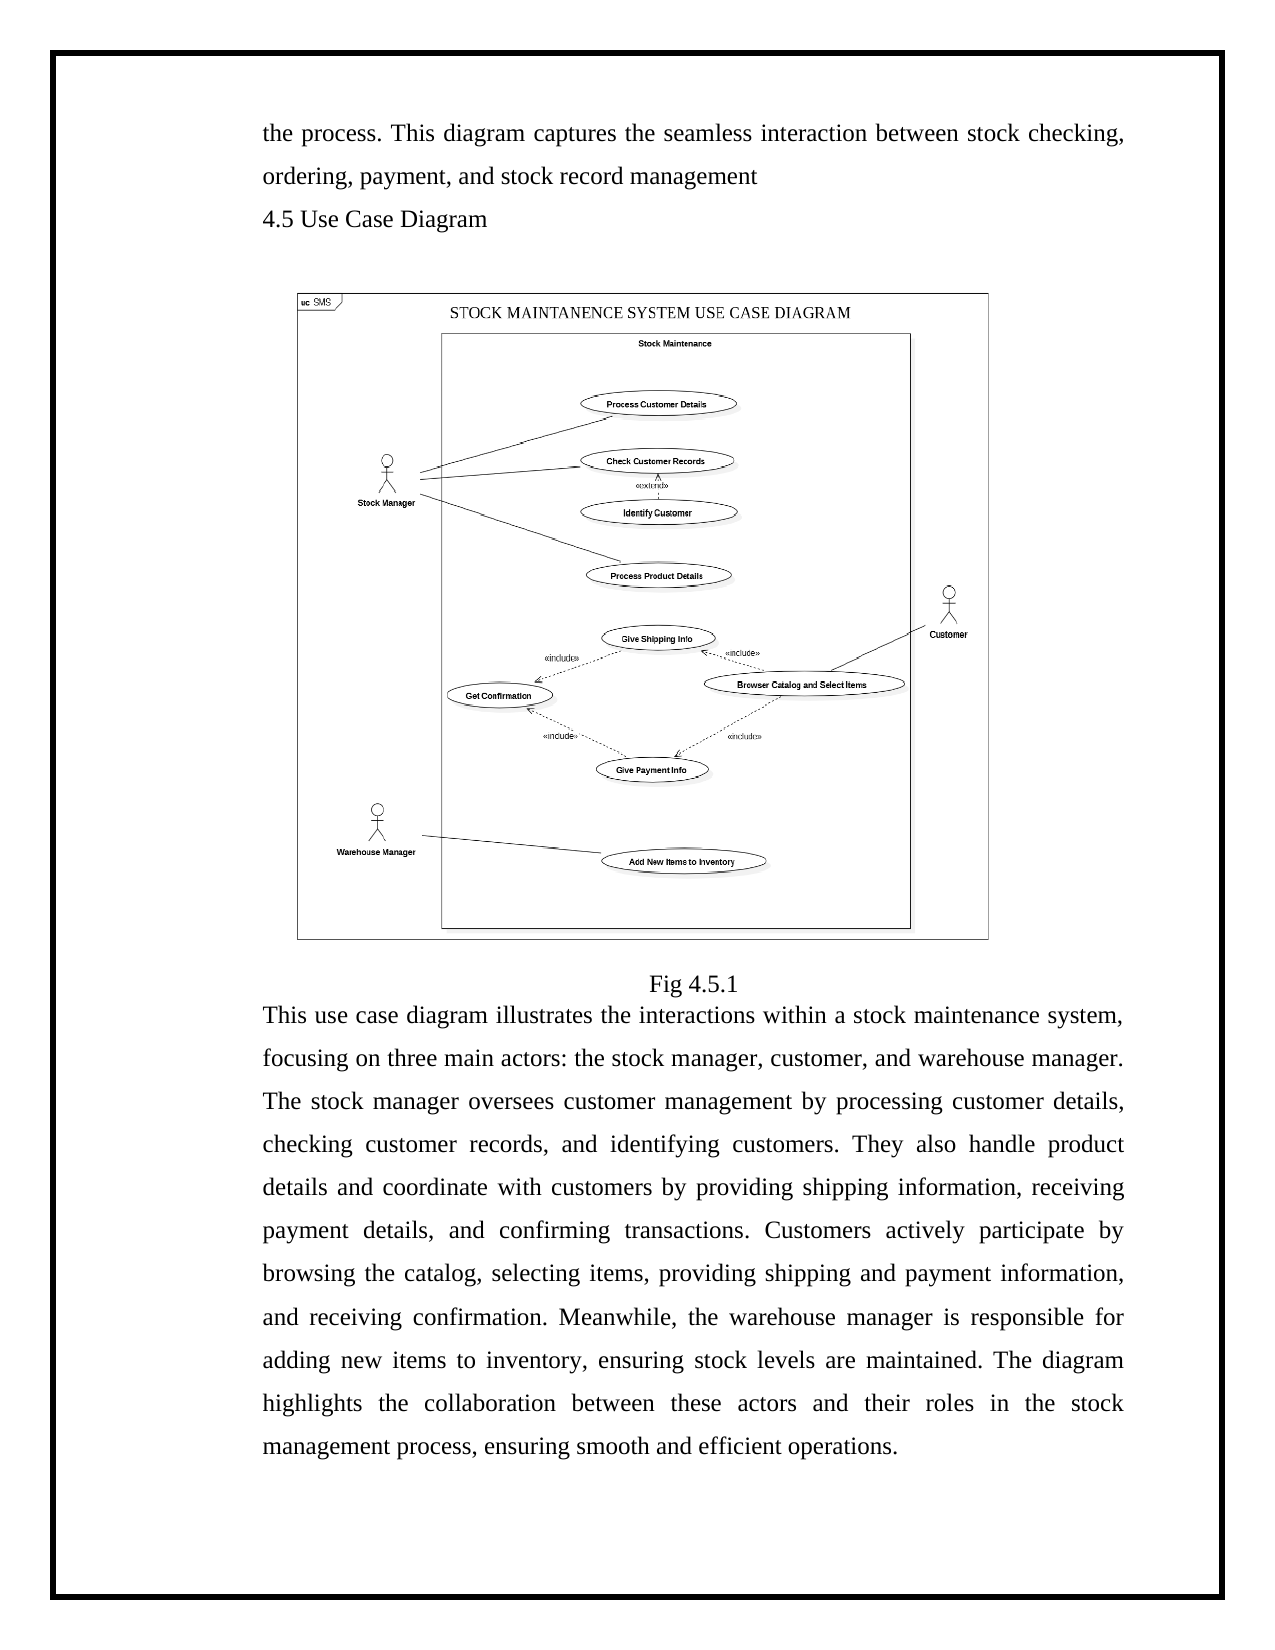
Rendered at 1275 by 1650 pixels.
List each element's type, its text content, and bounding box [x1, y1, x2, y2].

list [262, 118, 1125, 190]
list 4.5 Use Case Diagram [262, 204, 1125, 233]
list This use case diagram illustrates the interactions within a stock maintenance system, focusing on three main actors: the stock manager, customer, and warehouse manager. The stock manager oversees customer management by processing customer details, checking customer records, and identifying customers. They also handle product details and coordinate with customers by providing shipping information, receiving payment details, and confirming transactions. Customers actively participate by browsing the catalog, selecting items, providing shipping and payment information, and receiving confirmation. Meanwhile, the warehouse manager is responsible for adding new items to inventory, ensuring stock levels are maintained. The diagram highlights the collaboration between these actors and their roles in the stock management process, ensuring smooth and efficient operations. [262, 1000, 1125, 1460]
picture [272, 278, 1116, 968]
list Fig 4.5.1 [262, 969, 1125, 998]
